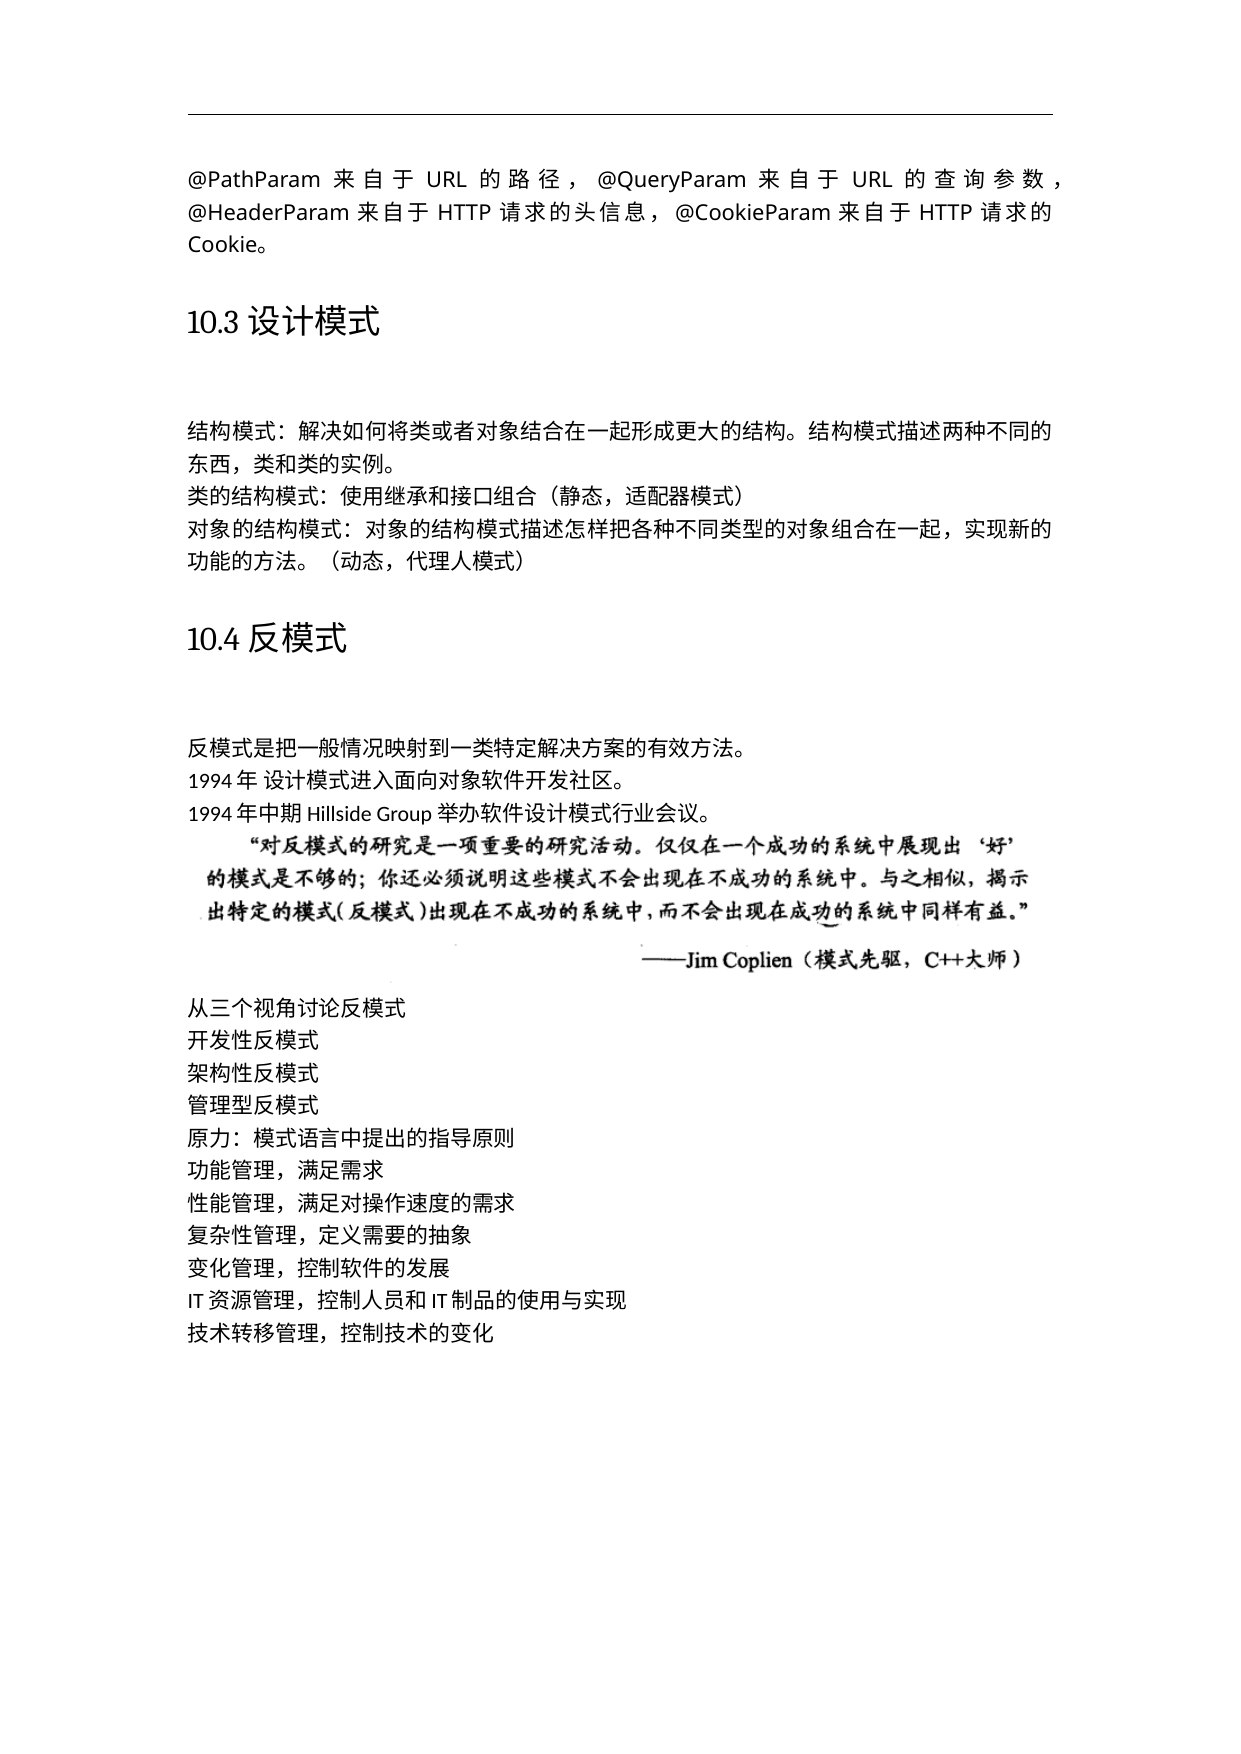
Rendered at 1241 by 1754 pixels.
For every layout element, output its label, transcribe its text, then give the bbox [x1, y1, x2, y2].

text 结构模式：解决如何将类或者对象结合在一起形成更大的结构。结构模式描述两种不同的东西，类和类的实例。 [187, 414, 1053, 479]
text 对象的结构模式：对象的结构模式描述怎样把各种不同类型的对象组合在一起，实现新的功能的方法。（动态，代理人模式） [187, 511, 1053, 576]
text 架构性反模式 [187, 1056, 1053, 1088]
text 技术转移管理，控制技术的变化 [187, 1316, 1053, 1348]
text 从三个视角讨论反模式 [187, 991, 1053, 1023]
subtitle 反模式 [187, 603, 1053, 668]
text 开发性反模式 [187, 1023, 1053, 1056]
text 变化管理，控制软件的发展 [187, 1251, 1053, 1283]
text 反模式是把一般情况映射到一类特定解决方案的有效方法。 [187, 731, 1053, 763]
text 类的结构模式：使用继承和接口组合（静态，适配器模式） [187, 479, 1053, 511]
text 1994年中期 Hillside Group 举办软件设计模式行业会议。 [187, 796, 1053, 828]
text 功能管理，满足需求 [187, 1153, 1053, 1186]
subtitle 设计模式 [187, 287, 1053, 352]
picture [187, 828, 1053, 984]
text 复杂性管理，定义需要的抽象 [187, 1218, 1053, 1251]
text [187, 162, 1053, 259]
text 性能管理，满足对操作速度的需求 [187, 1186, 1053, 1218]
text 管理型反模式 [187, 1088, 1053, 1121]
text IT资源管理，控制人员和IT制品的使用与实现 [187, 1283, 1053, 1316]
text 原力：模式语言中提出的指导原则 [187, 1121, 1053, 1153]
text 1994年 设计模式进入面向对象软件开发社区。 [187, 763, 1053, 796]
